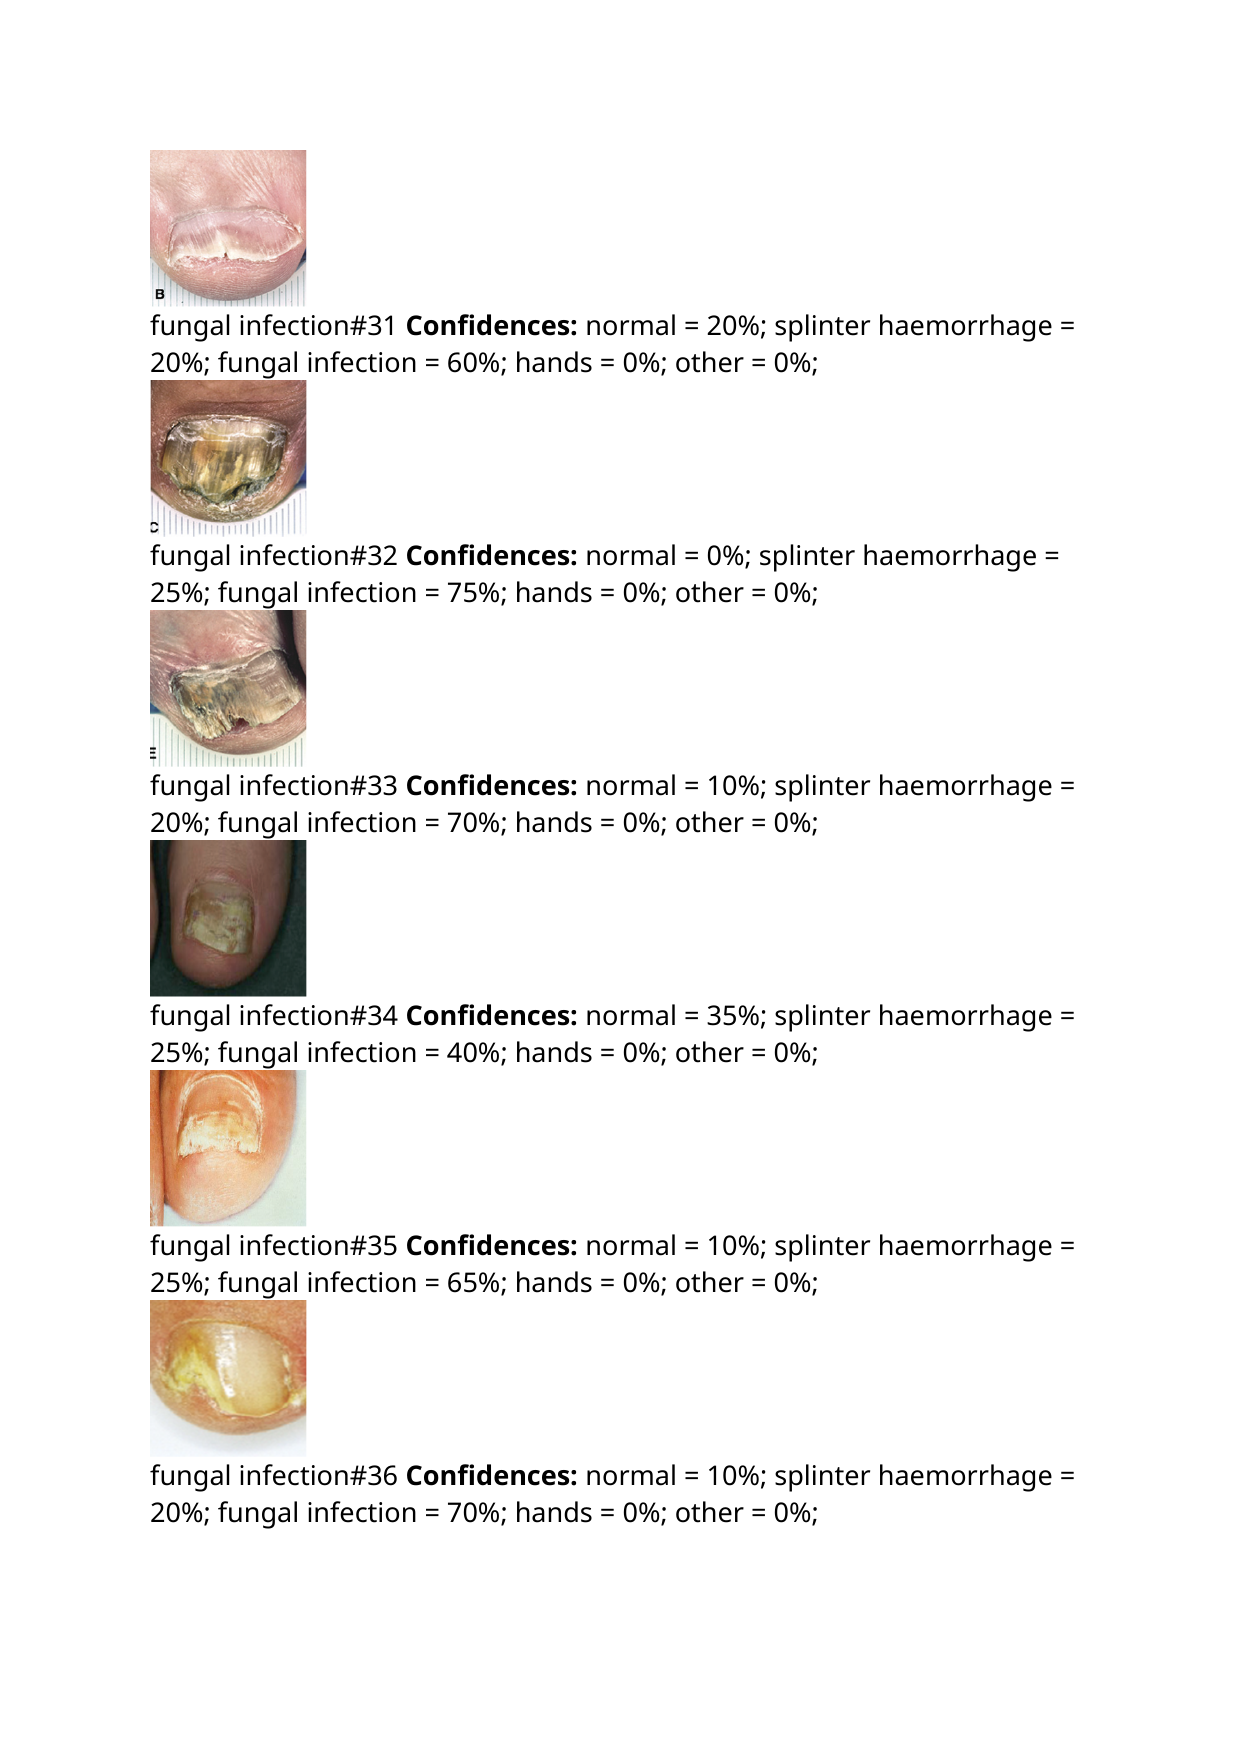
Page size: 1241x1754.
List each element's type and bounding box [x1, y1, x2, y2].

picture [150, 1070, 307, 1227]
picture [150, 610, 307, 767]
picture [150, 840, 307, 997]
picture [150, 380, 307, 537]
text [150, 150, 1090, 1530]
picture [150, 150, 307, 307]
picture [150, 1300, 307, 1457]
